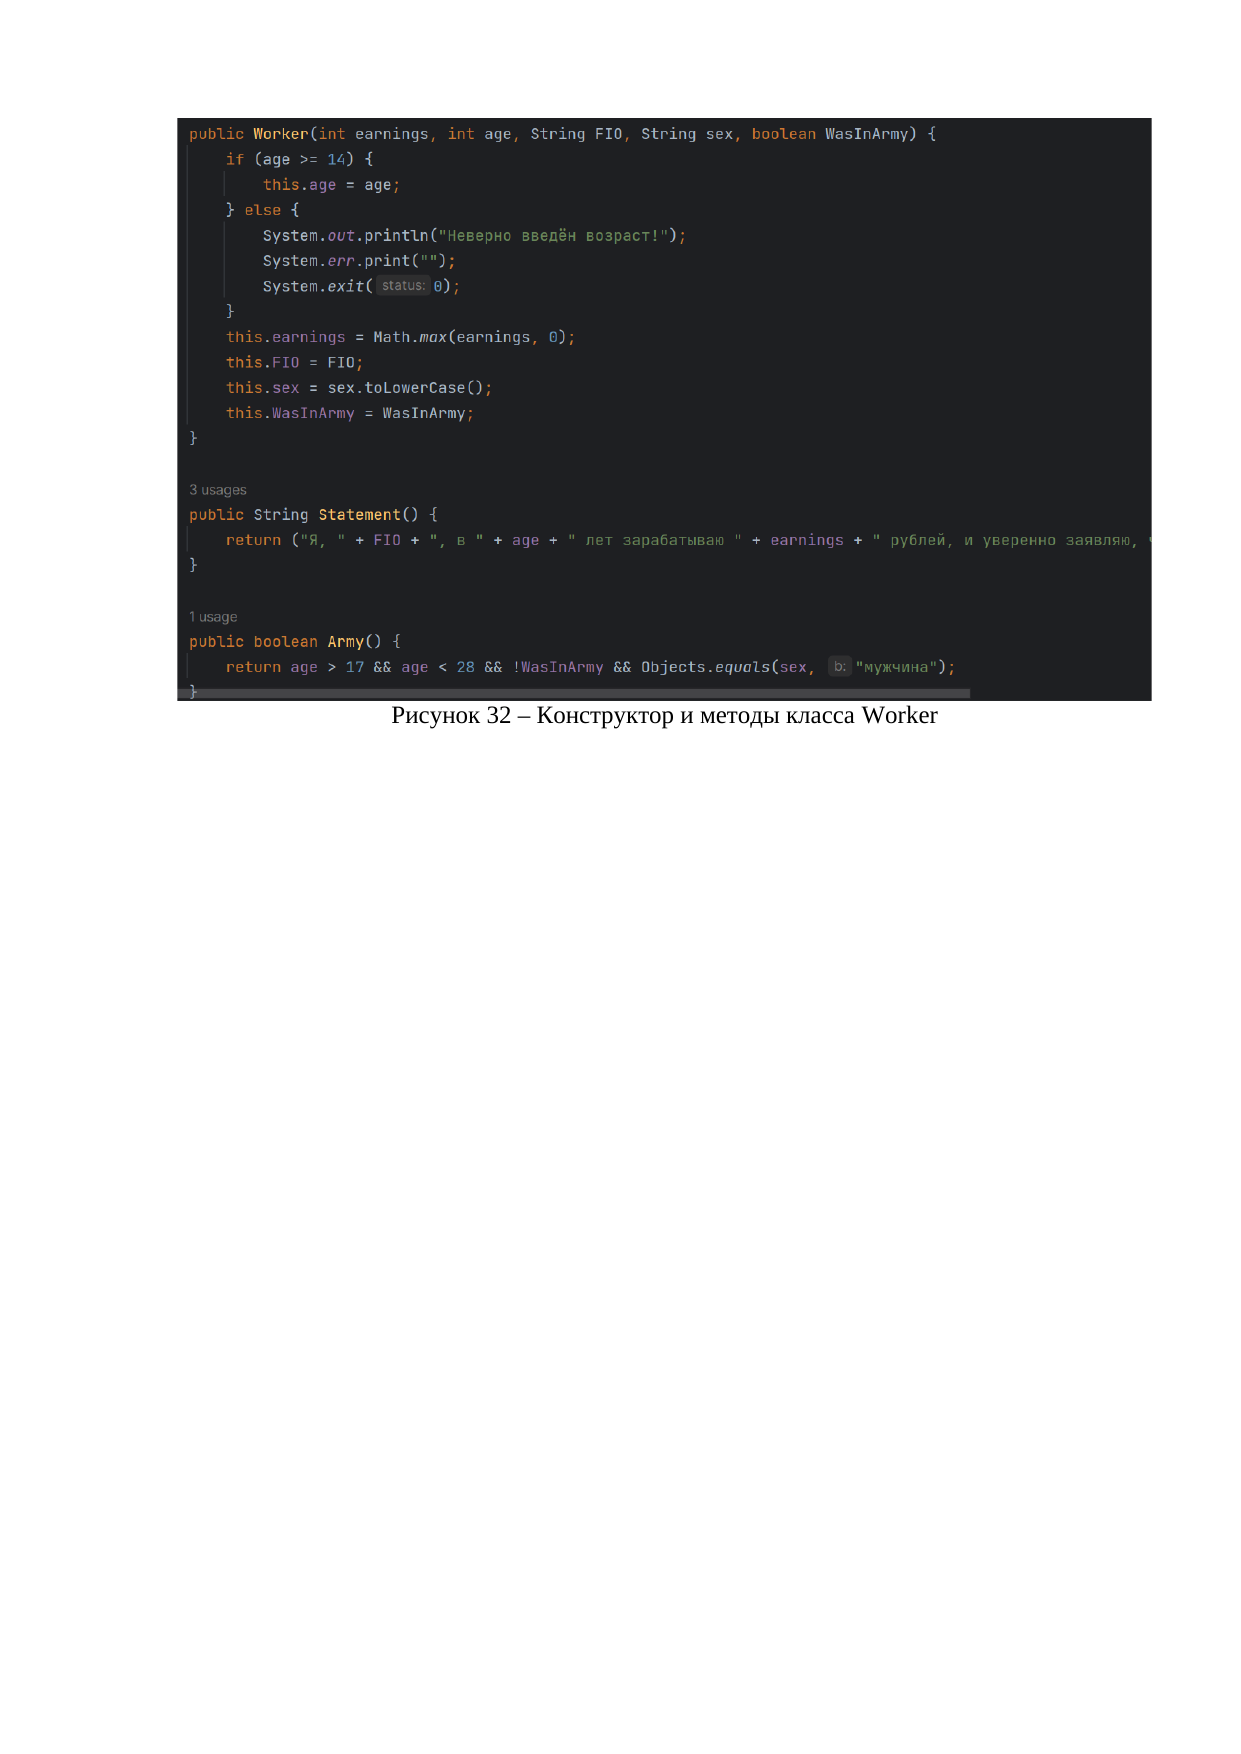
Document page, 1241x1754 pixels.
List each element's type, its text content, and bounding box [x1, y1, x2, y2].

text Рисунок 32 – Конструктор и методы класса Worker [177, 701, 1152, 729]
picture [177, 118, 1152, 701]
